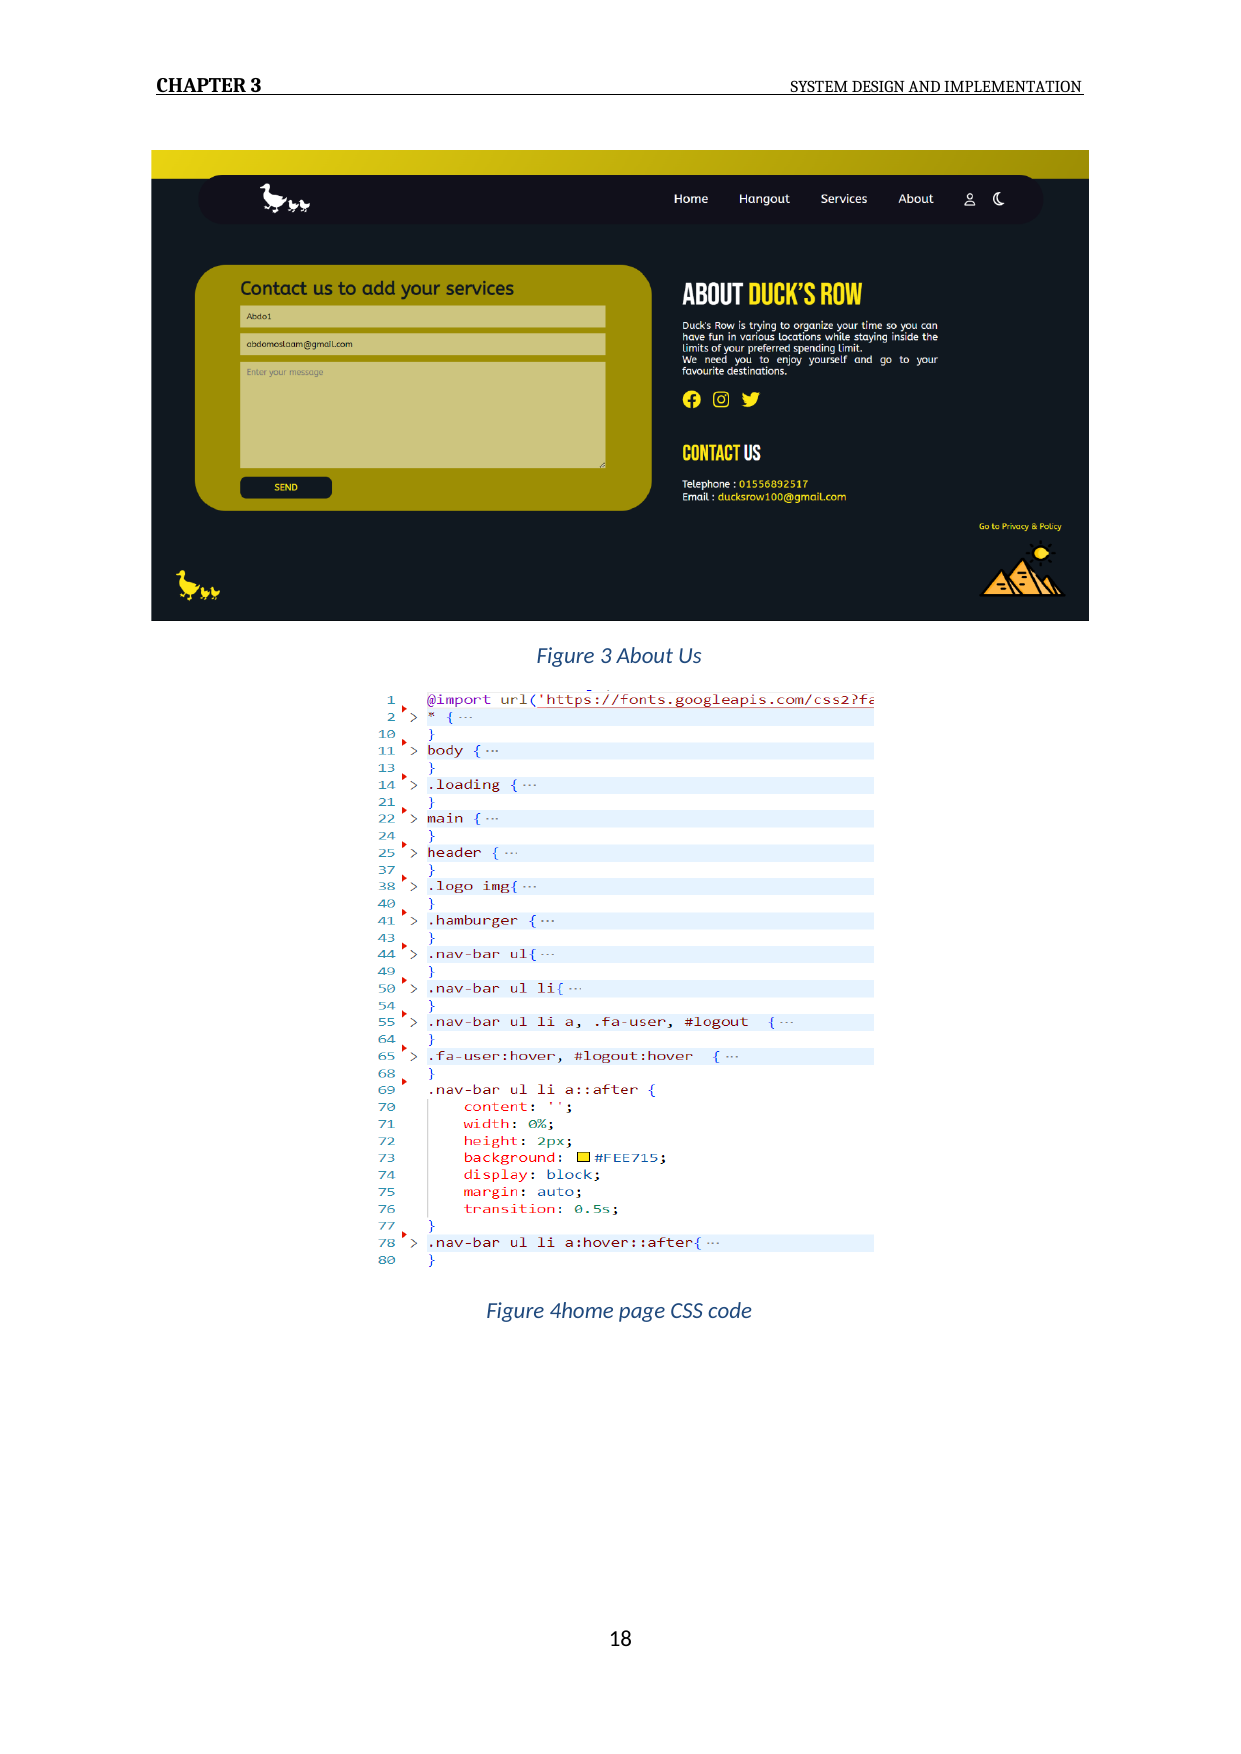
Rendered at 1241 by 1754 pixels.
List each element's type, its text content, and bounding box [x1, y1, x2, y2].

picture [151, 150, 1089, 621]
picture [366, 690, 874, 1272]
